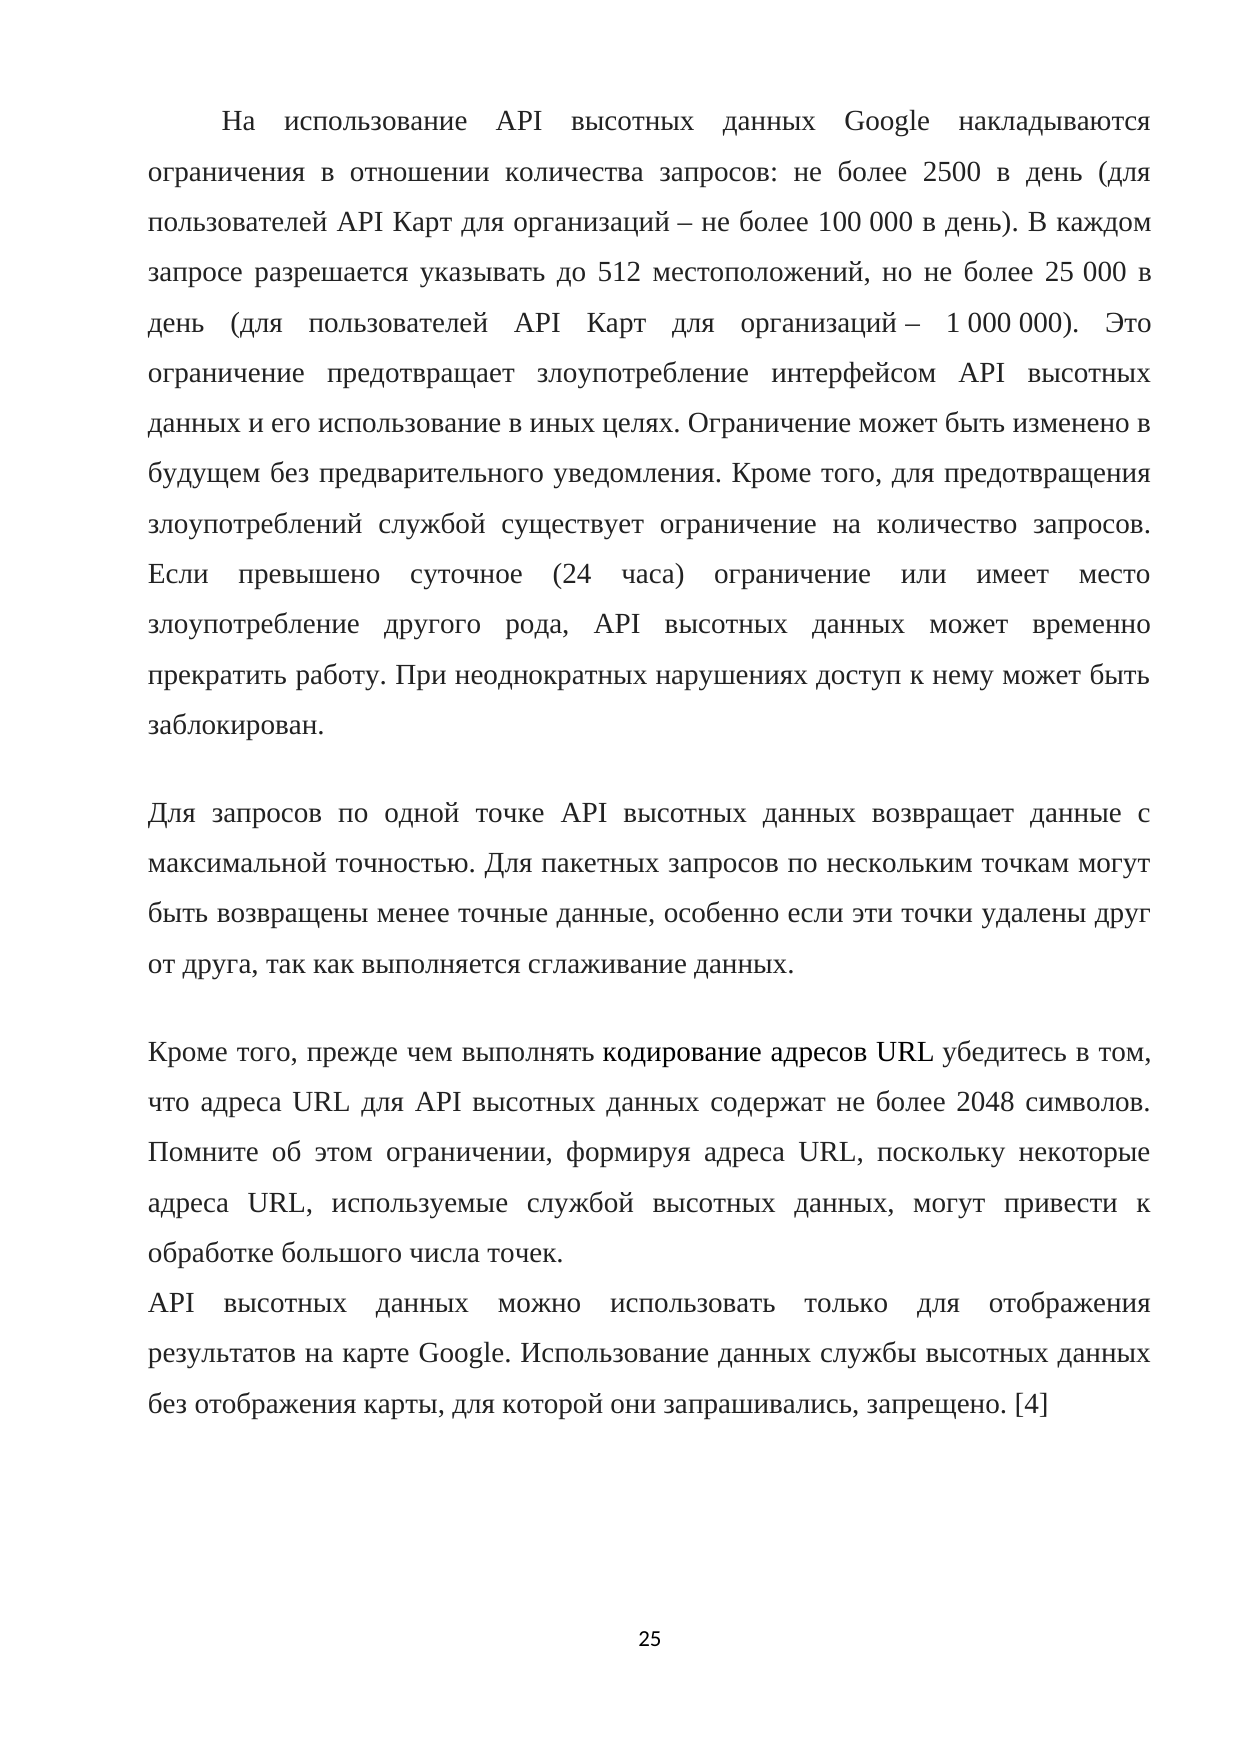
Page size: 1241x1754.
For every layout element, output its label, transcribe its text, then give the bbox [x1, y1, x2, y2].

text API высотных данных можно использовать только для отображения результатов на карте Google. Использование данных службы высотных данных без отображения карты, для которой они запрашивались, запрещено. [4] [148, 1285, 1152, 1419]
text Кроме того, прежде чем выполнять кодирование адресов URL убедитесь в том, что адреса URL для API высотных данных содержат не более 2048 символов. Помните об этом ограничении, формируя адреса URL, поскольку некоторые адреса URL, используемые службой высотных данных, могут привести к обработке большого числа точек. [148, 1034, 1152, 1268]
text На использование API высотных данных Google накладываются ограничения в отношении количества запросов: не более 2500 в день (для пользователей API Карт для организаций – не более 100 000 в день). В каждом запросе разрешается указывать до 512 местоположений, но не более 25 000 в день (для пользователей API Карт для организаций – 1 000 000). Это ограничение предотвращает злоупотребление интерфейсом API высотных данных и его использование в иных целях. Ограничение может быть изменено в будущем без предварительного уведомления. Кроме того, для предотвращения злоупотреблений службой существует ограничение на количество запросов. Если превышено суточное (24 часа) ограничение или имеет место злоупотребление другого рода, API высотных данных может временно прекратить работу. При неоднократных нарушениях доступ к нему может быть заблокирован. [148, 103, 1152, 741]
text Для запросов по одной точке API высотных данных возвращает данные с максимальной точностью. Для пакетных запросов по нескольким точкам могут быть возвращены менее точные данные, особенно если эти точки удалены друг от друга, так как выполняется сглаживание данных. [148, 795, 1152, 979]
